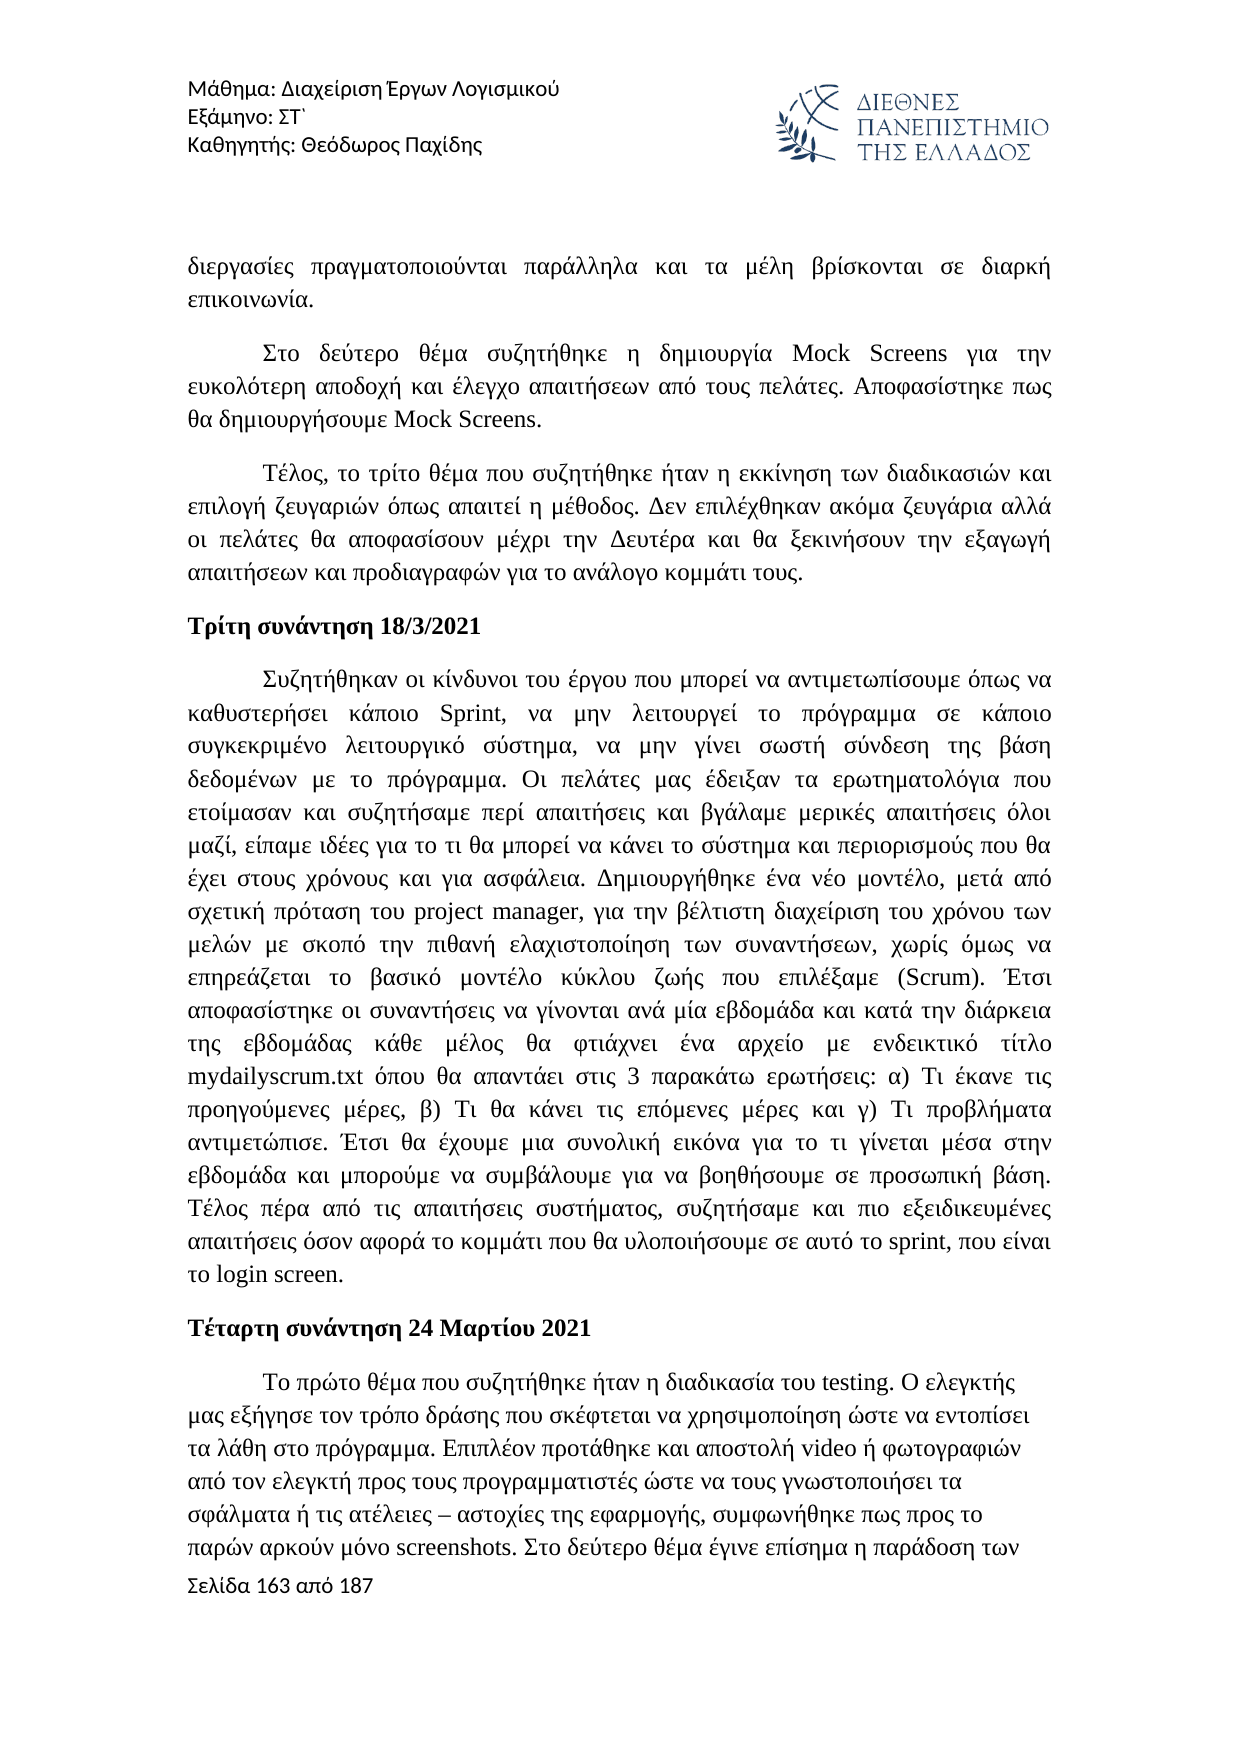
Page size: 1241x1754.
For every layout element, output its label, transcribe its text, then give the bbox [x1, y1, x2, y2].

text Τέλος, το τρίτο θέμα που συζητήθηκε ήταν η εκκίνηση των διαδικασιών και επιλογή ζευγαριών όπως απαιτεί η μέθοδος. Δεν επιλέχθηκαν ακόμα ζευγάρια αλλά οι πελάτες θα αποφασίσουν μέχρι την Δευτέρα και θα ξεκινήσουν την εξαγωγή απαιτήσεων και προδιαγραφών για το ανάλογο κομμάτι τους. [187, 458, 1053, 586]
text Τρίτη συνάντηση 18/3/2021 [187, 611, 1053, 639]
text Συζητήθηκαν οι κίνδυνοι του έργου που μπορεί να αντιμετωπίσουμε όπως να καθυστερήσει κάποιο Sprint, να μην λειτουργεί το πρόγραμμα σε κάποιο συγκεκριμένο λειτουργικό σύστημα, να μην γίνει σωστή σύνδεση της βάση δεδομένων με το πρόγραμμα. Οι πελάτες μας έδειξαν τα ερωτηματολόγια που ετοίμασαν και συζητήσαμε περί απαιτήσεις και βγάλαμε μερικές απαιτήσεις όλοι μαζί, είπαμε ιδέες για το τι θα μπορεί να κάνει το σύστημα και περιορισμούς που θα έχει στους χρόνους και για ασφάλεια. Δημιουργήθηκε ένα νέο μοντέλο, μετά από σχετική πρόταση του project manager, για την βέλτιστη διαχείριση του χρόνου των μελών με σκοπό την πιθανή ελαχιστοποίηση των συναντήσεων, χωρίς όμως να επηρεάζεται το βασικό μοντέλο κύκλου ζωής που επιλέξαμε (Scrum). Έτσι αποφασίστηκε οι συναντήσεις να γίνονται ανά μία εβδομάδα και κατά την διάρκεια της εβδομάδας κάθε μέλος θα φτιάχνει ένα αρχείο με ενδεικτικό τίτλο mydailyscrum.txt όπου θα απαντάει στις 3 παρακάτω ερωτήσεις: α) Τι έκανε τις προηγούμενες μέρες, β) Τι θα κάνει τις επόμενες μέρες και γ) Τι προβλήματα αντιμετώπισε. Έτσι θα έχουμε μια συνολική εικόνα για το τι γίνεται μέσα στην εβδομάδα και μπορούμε να συμβάλουμε για να βοηθήσουμε σε προσωπική βάση. Τέλος πέρα από τις απαιτήσεις συστήματος, συζητήσαμε και πιο εξειδικευμένες απαιτήσεις όσον αφορά το κομμάτι που θα υλοποιήσουμε σε αυτό το sprint, που είναι το login screen. [187, 664, 1053, 1288]
text Τέταρτη συνάντηση 24 Μαρτίου 2021 [187, 1313, 1053, 1342]
text Στο δεύτερο θέμα συζητήθηκε η δημιουργία Mock Screens για την ευκολότερη αποδοχή και έλεγχο απαιτήσεων από τους πελάτες. Αποφασίστηκε πως θα δημιουργήσουμε Mock Screens. [187, 338, 1053, 433]
picture [752, 73, 1073, 174]
